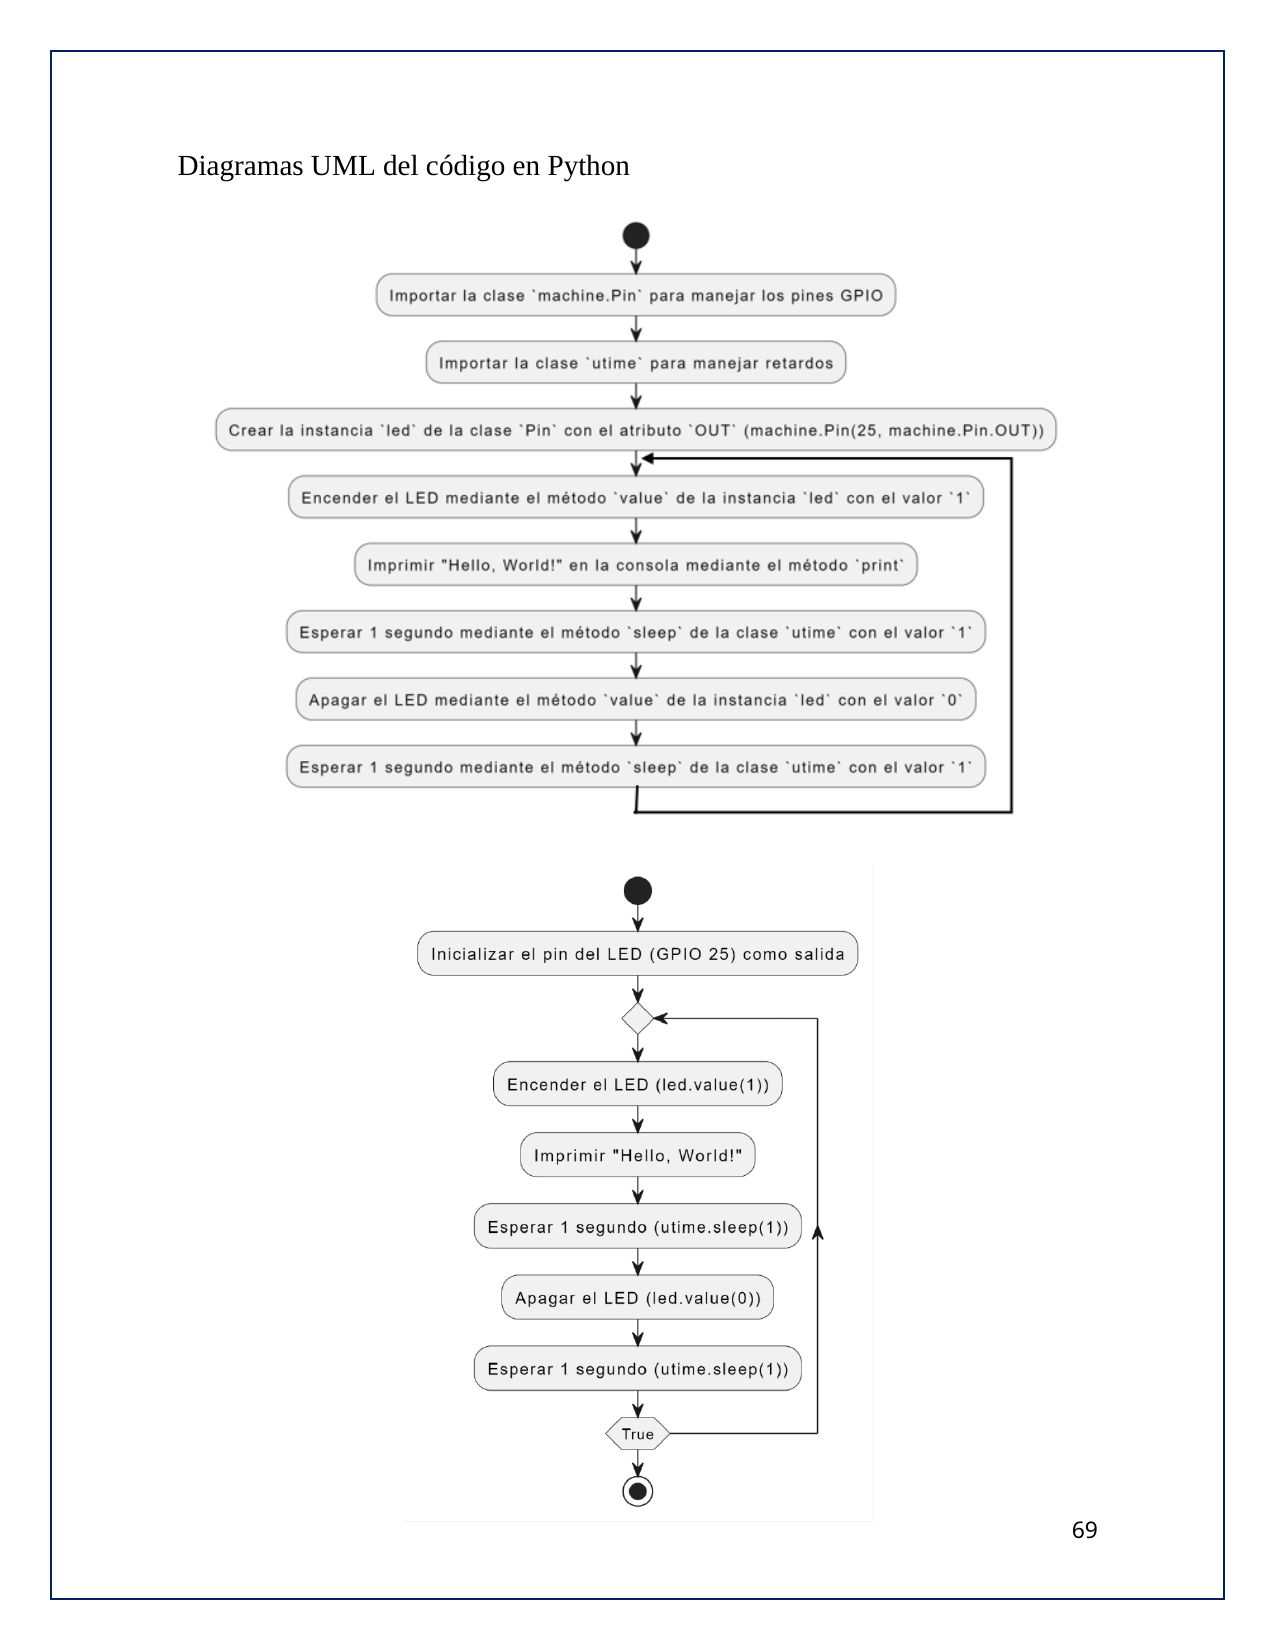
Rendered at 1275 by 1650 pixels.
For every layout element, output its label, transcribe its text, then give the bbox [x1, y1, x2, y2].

picture [197, 200, 1078, 1534]
text Diagramas UML del código en Python [177, 148, 1098, 181]
